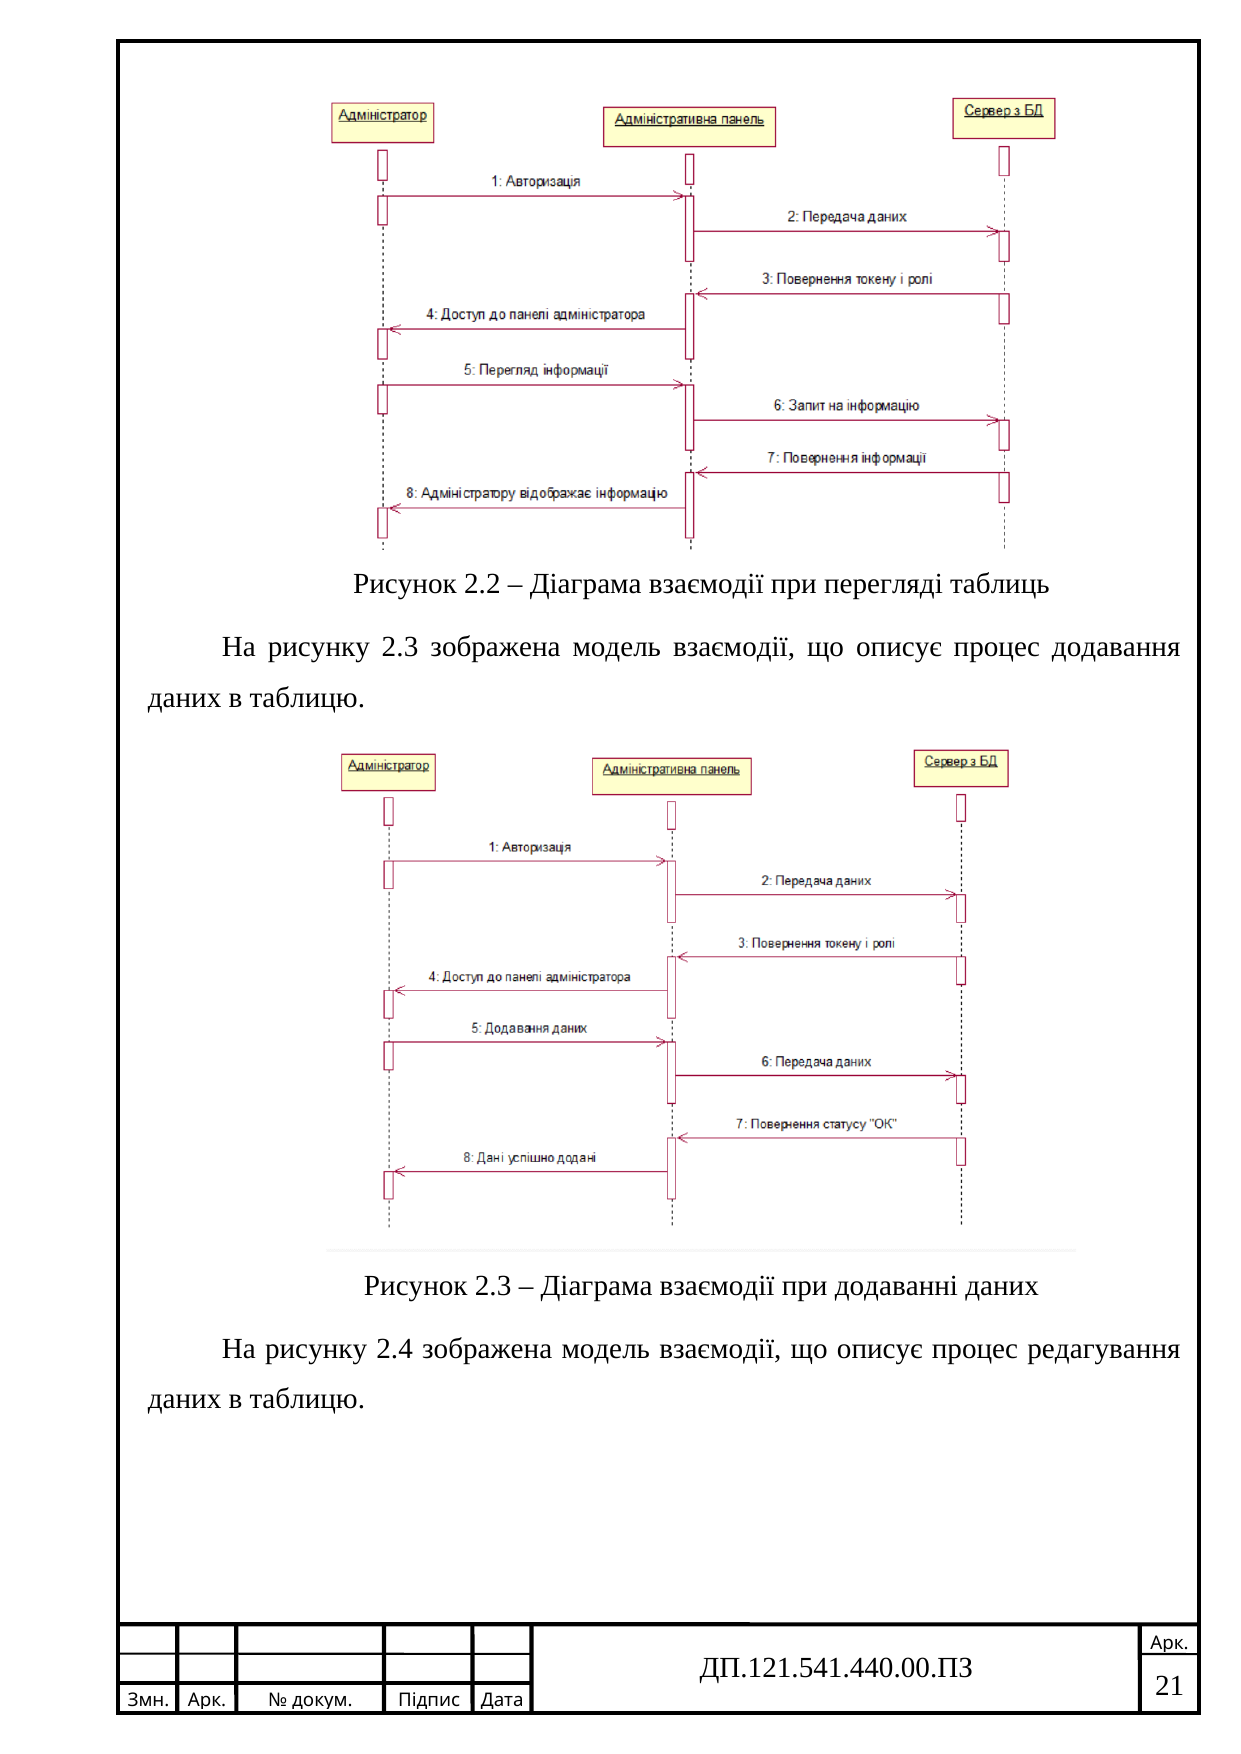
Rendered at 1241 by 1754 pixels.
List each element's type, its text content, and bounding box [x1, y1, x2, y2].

text На рисунку 2.3 зображена модель взаємодії, що описує процес додавання даних в таблицю. [148, 629, 1181, 713]
picture [308, 79, 1095, 550]
picture [326, 730, 1077, 1252]
text На рисунку 2.4 зображена модель взаємодії, що описує процес редагування даних в таблицю. [148, 1331, 1181, 1415]
text Рисунок 2.3 – Діаграма взаємодії при додаванні даних [148, 1268, 1181, 1302]
text Рисунок 2.2 – Діаграма взаємодії при перегляді таблиць [148, 567, 1181, 600]
